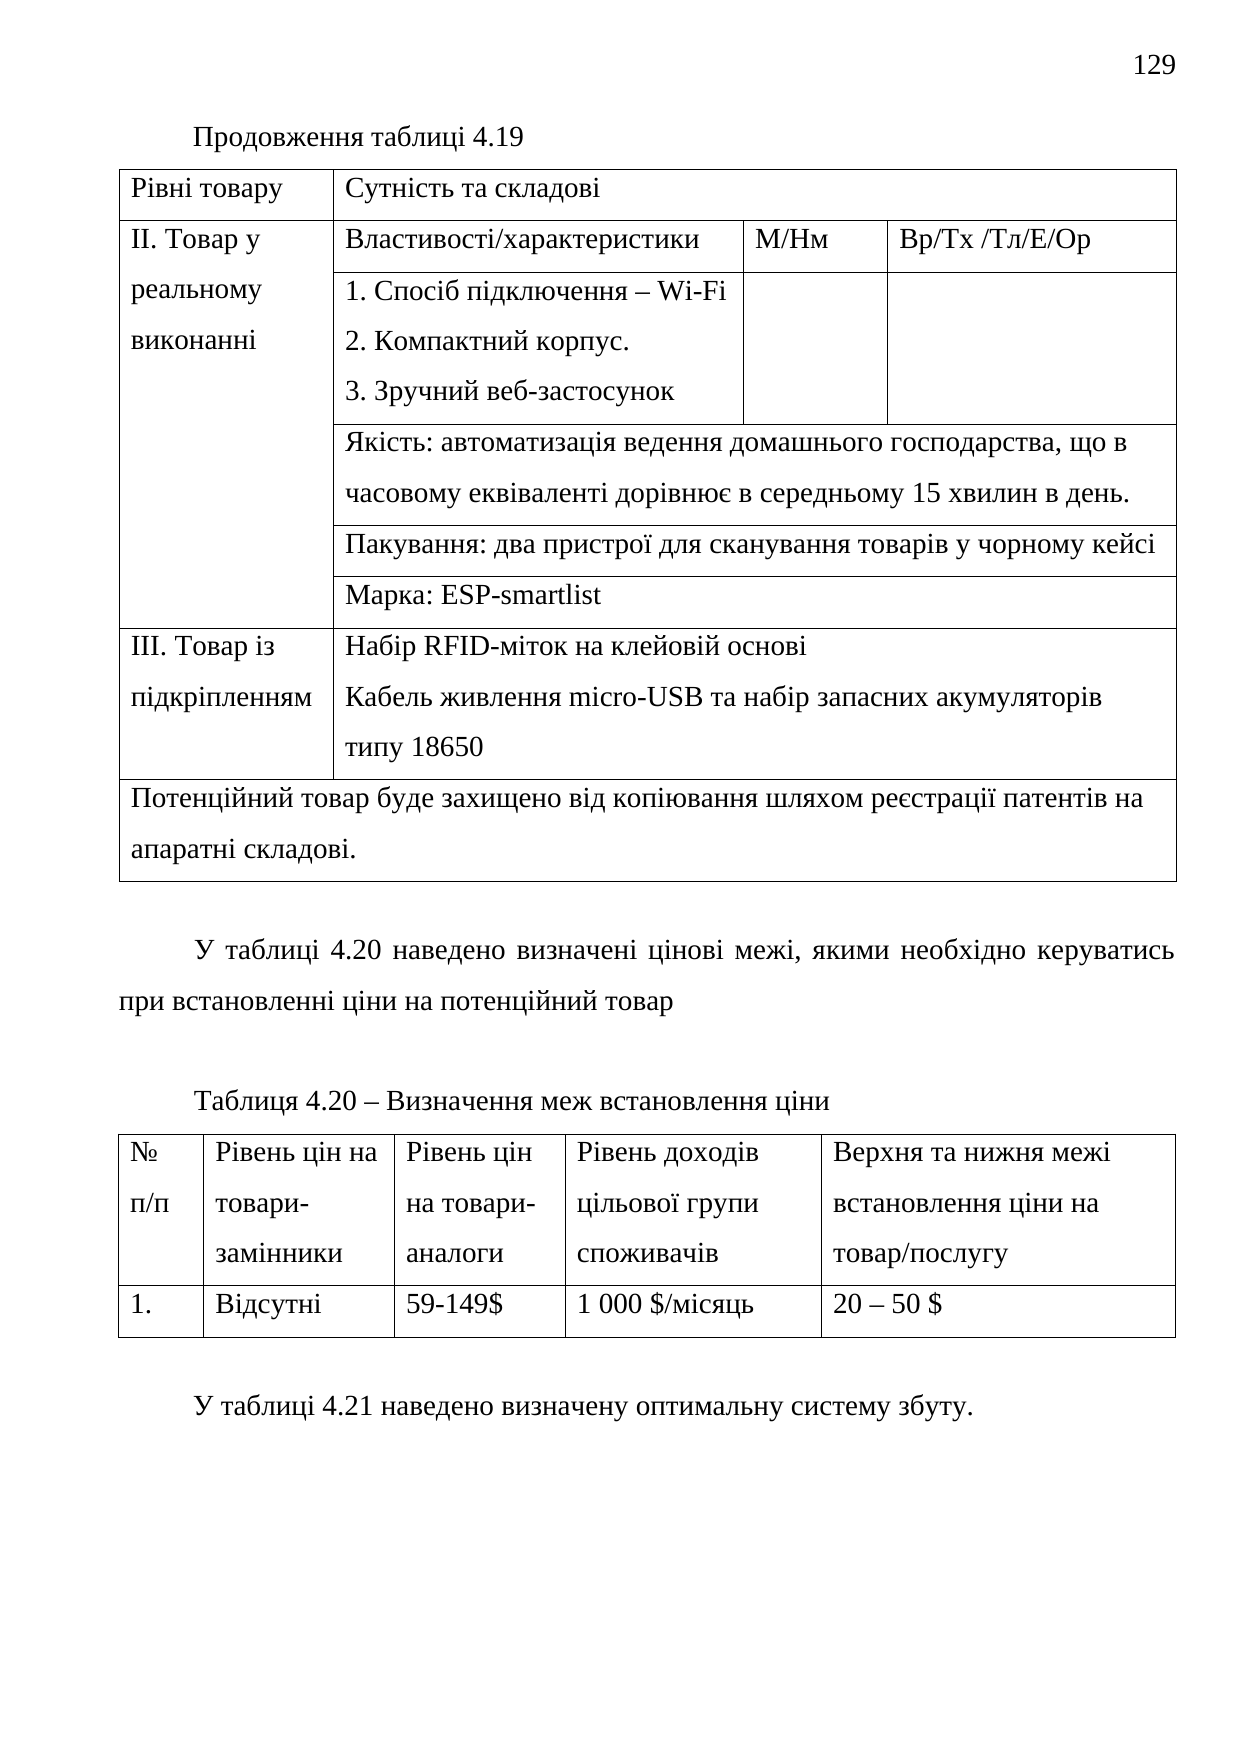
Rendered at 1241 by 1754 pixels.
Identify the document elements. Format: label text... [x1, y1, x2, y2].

table_cell Властивості/характеристики [334, 221, 743, 272]
text Продовження таблиці 4.19 [119, 119, 1176, 152]
table_header Рівень цін на товари-аналоги [395, 1135, 565, 1285]
table_cell Набір RFID-міток на клейовій основі Кабель живлення micro-USB та набір запасних акумуляторів типу 18650 [334, 629, 1176, 779]
table_cell М/Нм [744, 221, 887, 272]
table_cell Відсутні [204, 1286, 394, 1337]
table_header Рівень доходів цільової групи споживачів [566, 1135, 821, 1285]
table_cell [888, 273, 1176, 423]
table_cell ІІ. Товар у реальному виконанні [120, 221, 333, 627]
table_cell [744, 273, 887, 423]
table_header Рівень цін на товари-замінники [204, 1135, 394, 1285]
table_cell 1. [119, 1286, 203, 1337]
table_cell Якість: автоматизація ведення домашнього господарства, що в часовому еквіваленті дорівнює в середньому 15 хвилин в день. [334, 425, 1176, 525]
table_header Рівні товару [120, 170, 333, 220]
table_cell 1. Спосіб підключення – Wi-Fi 2. Компактний корпус. 3. Зручний веб-застосунок [334, 273, 743, 423]
text У таблиці 4.20 наведено визначені цінові межі, якими необхідно керуватись при встановленні ціни на потенційний товар [119, 932, 1176, 1016]
table_cell 59-149$ [395, 1286, 565, 1337]
table_cell ІІІ. Товар із підкріпленням [120, 629, 333, 779]
table_header Верхня та нижня межі встановлення ціни на товар/послугу [822, 1135, 1175, 1285]
table_cell Пакування: два пристрої для сканування товарів у чорному кейсі [334, 526, 1176, 576]
table_cell Вр/Тх /Тл/Е/Ор [888, 221, 1176, 272]
table_header № п/п [119, 1135, 203, 1285]
text Таблиця 4.20 – Визначення меж встановлення ціни [119, 1083, 1191, 1117]
text У таблиці 4.21 наведено визначену оптимальну систему збуту. [119, 1388, 1176, 1422]
table_header Сутність та складові [334, 170, 1176, 220]
table_cell Потенційний товар буде захищено від копіювання шляхом реєстрації патентів на апаратні складові. [120, 780, 1176, 881]
table_cell 1 000 $/місяць [566, 1286, 821, 1337]
table_cell Марка: ESP-smartlist [334, 577, 1176, 627]
table_cell 20 – 50 $ [822, 1286, 1175, 1337]
